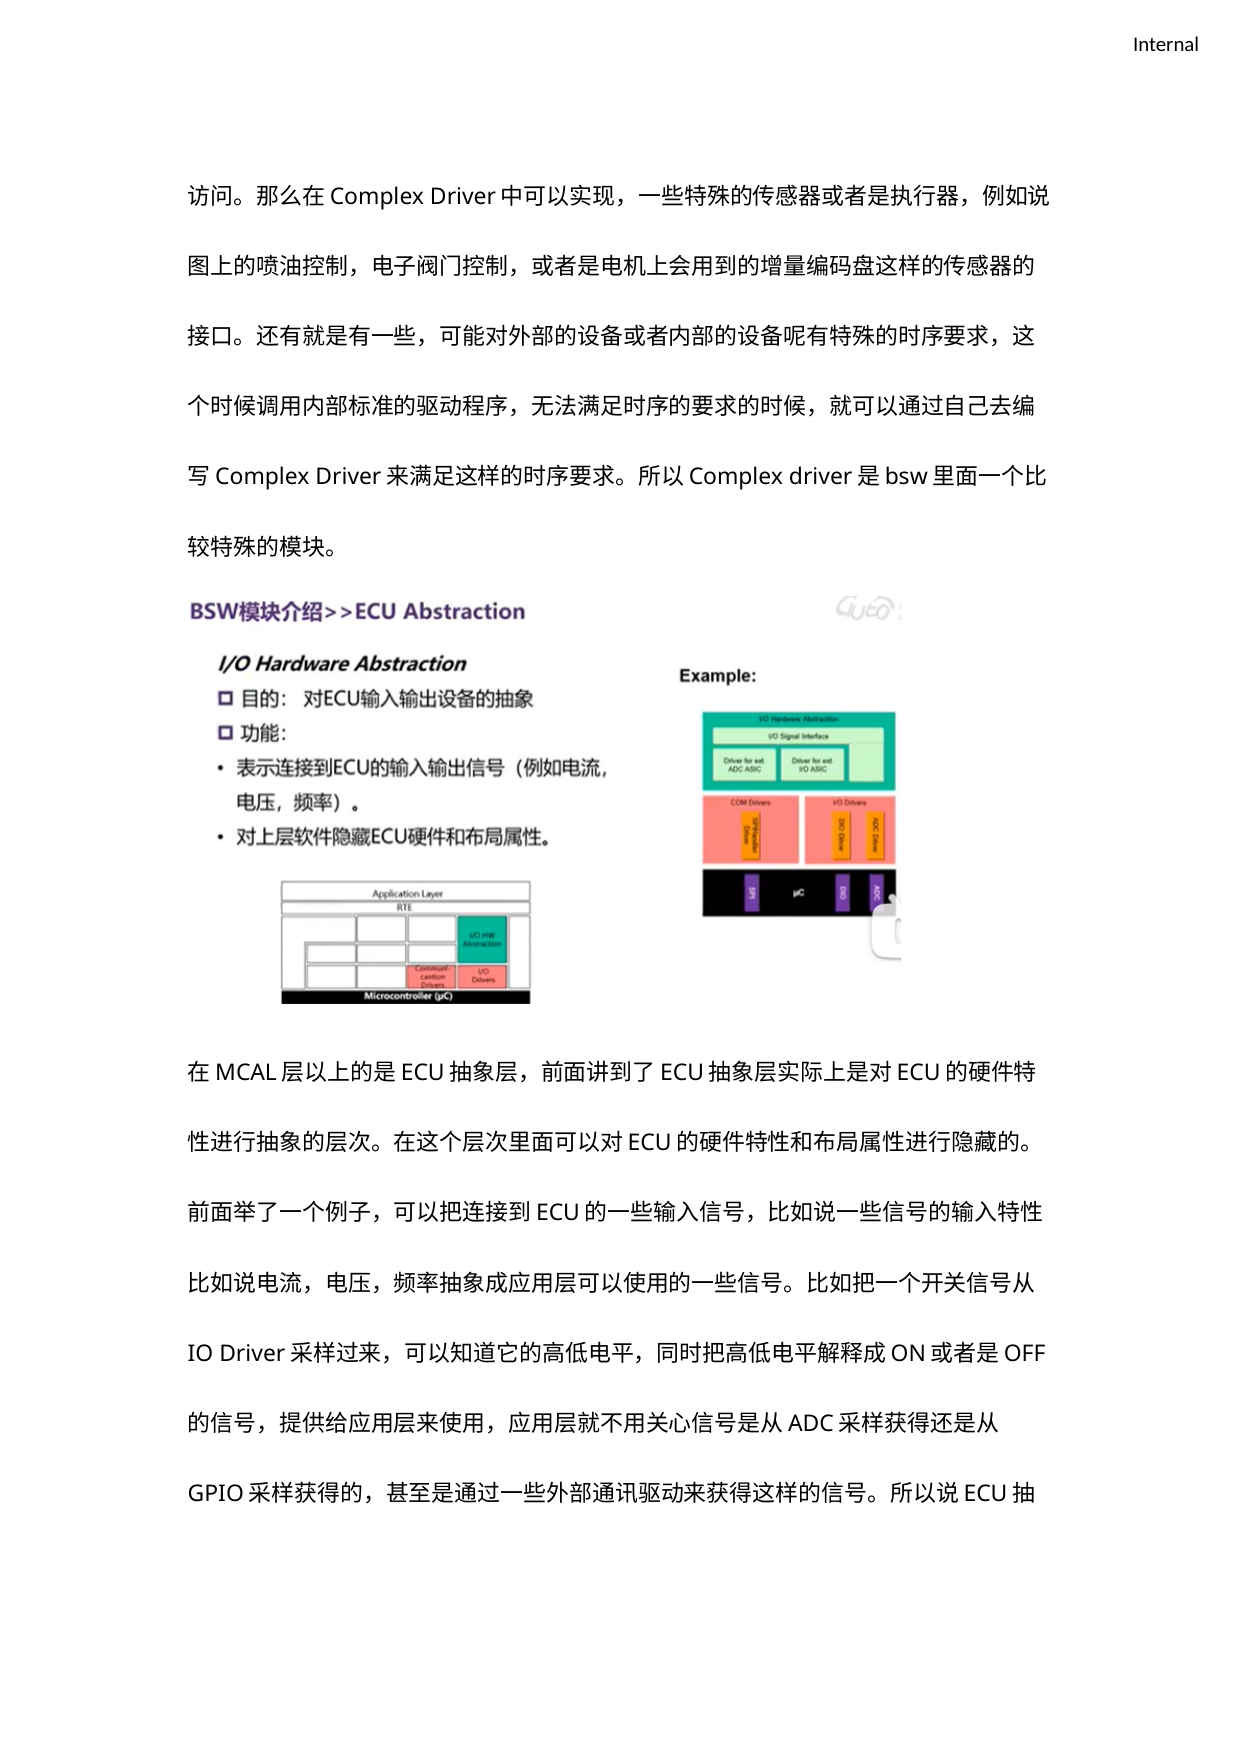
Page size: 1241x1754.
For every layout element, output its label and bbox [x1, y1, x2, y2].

text [187, 1038, 1053, 1524]
text [187, 162, 1053, 577]
picture [187, 596, 902, 1004]
